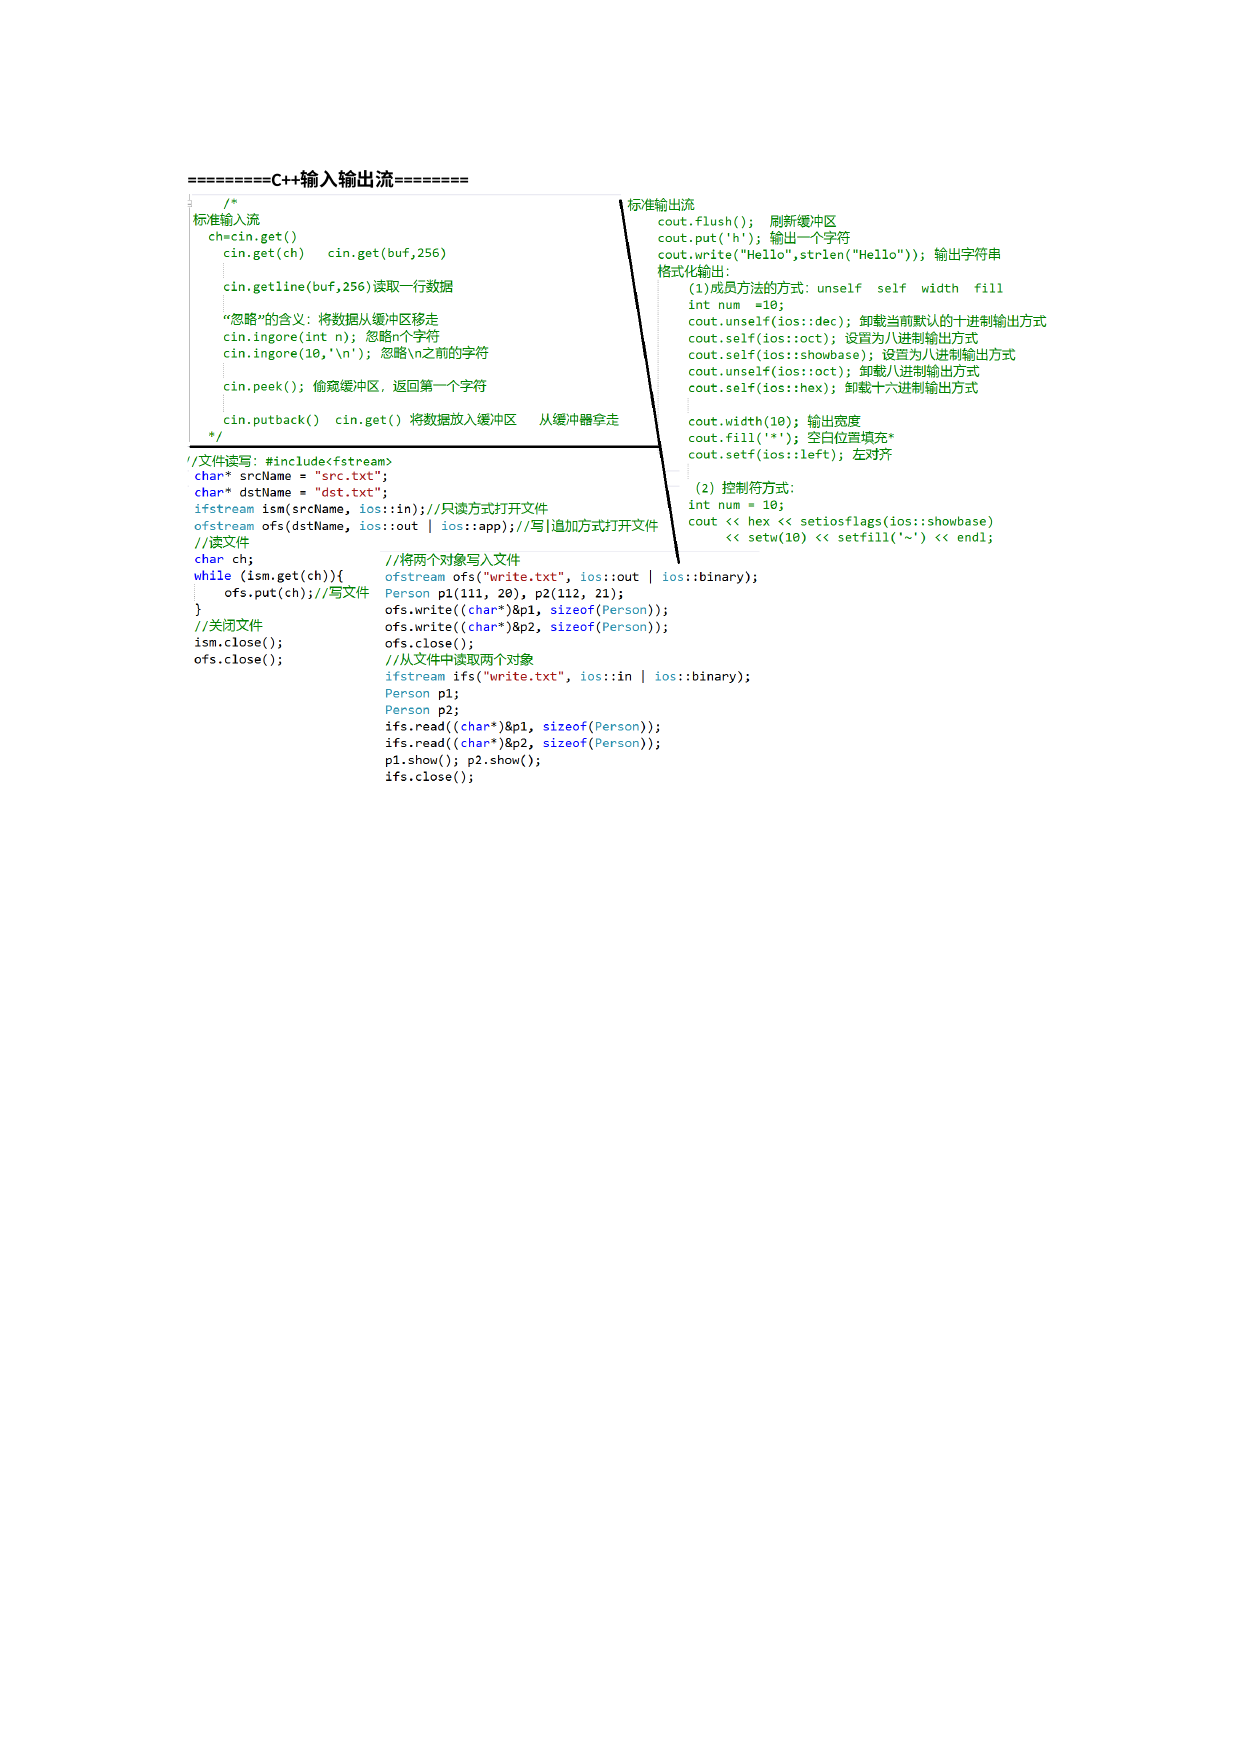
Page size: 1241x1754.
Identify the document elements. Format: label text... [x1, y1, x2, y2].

picture [187, 194, 1053, 789]
subtitle =========C++输入输出流======== [187, 162, 1053, 194]
